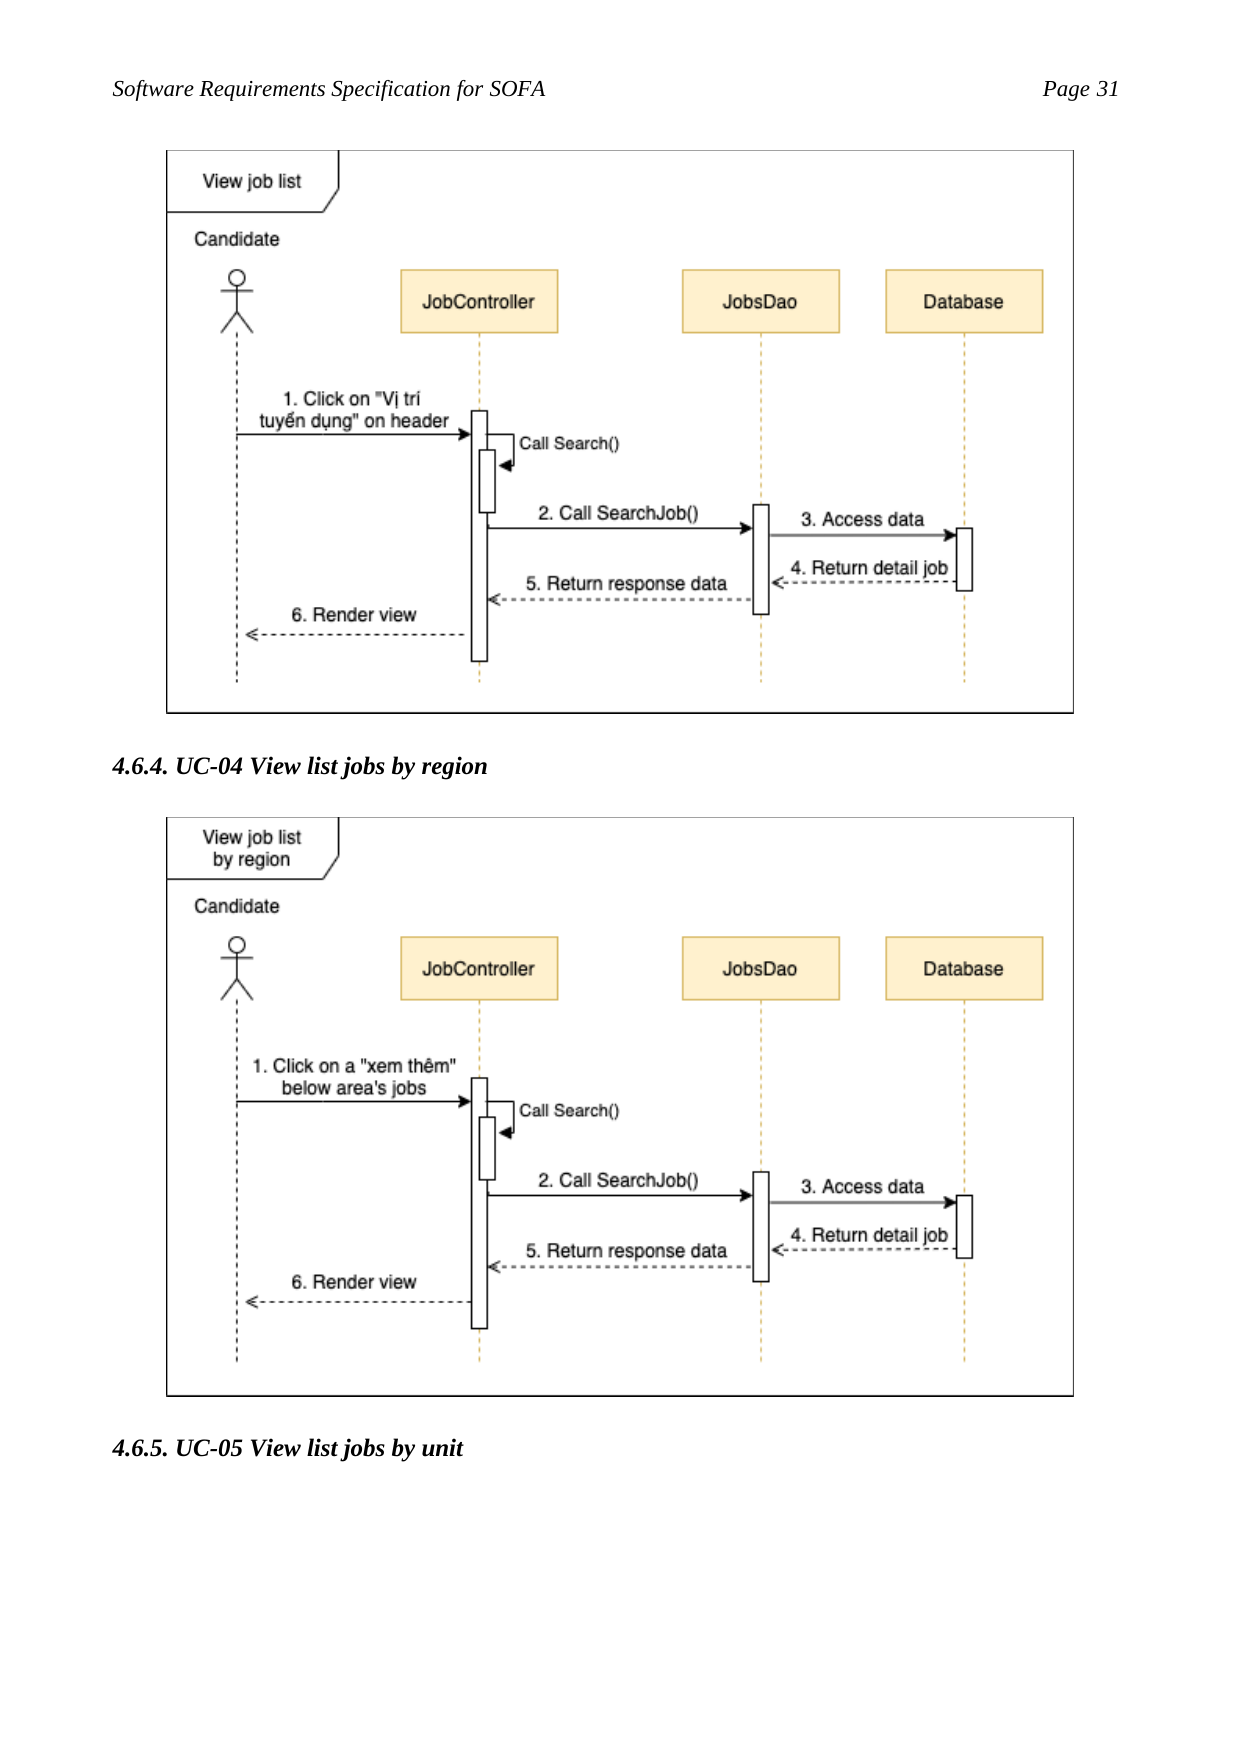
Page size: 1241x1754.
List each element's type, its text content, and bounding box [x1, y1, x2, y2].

text 4.6.5. UC-05 View list jobs by unit [112, 1433, 1128, 1462]
picture [166, 817, 1074, 1397]
picture [166, 150, 1074, 714]
text 4.6.4. UC-04 View list jobs by region [112, 751, 1128, 780]
